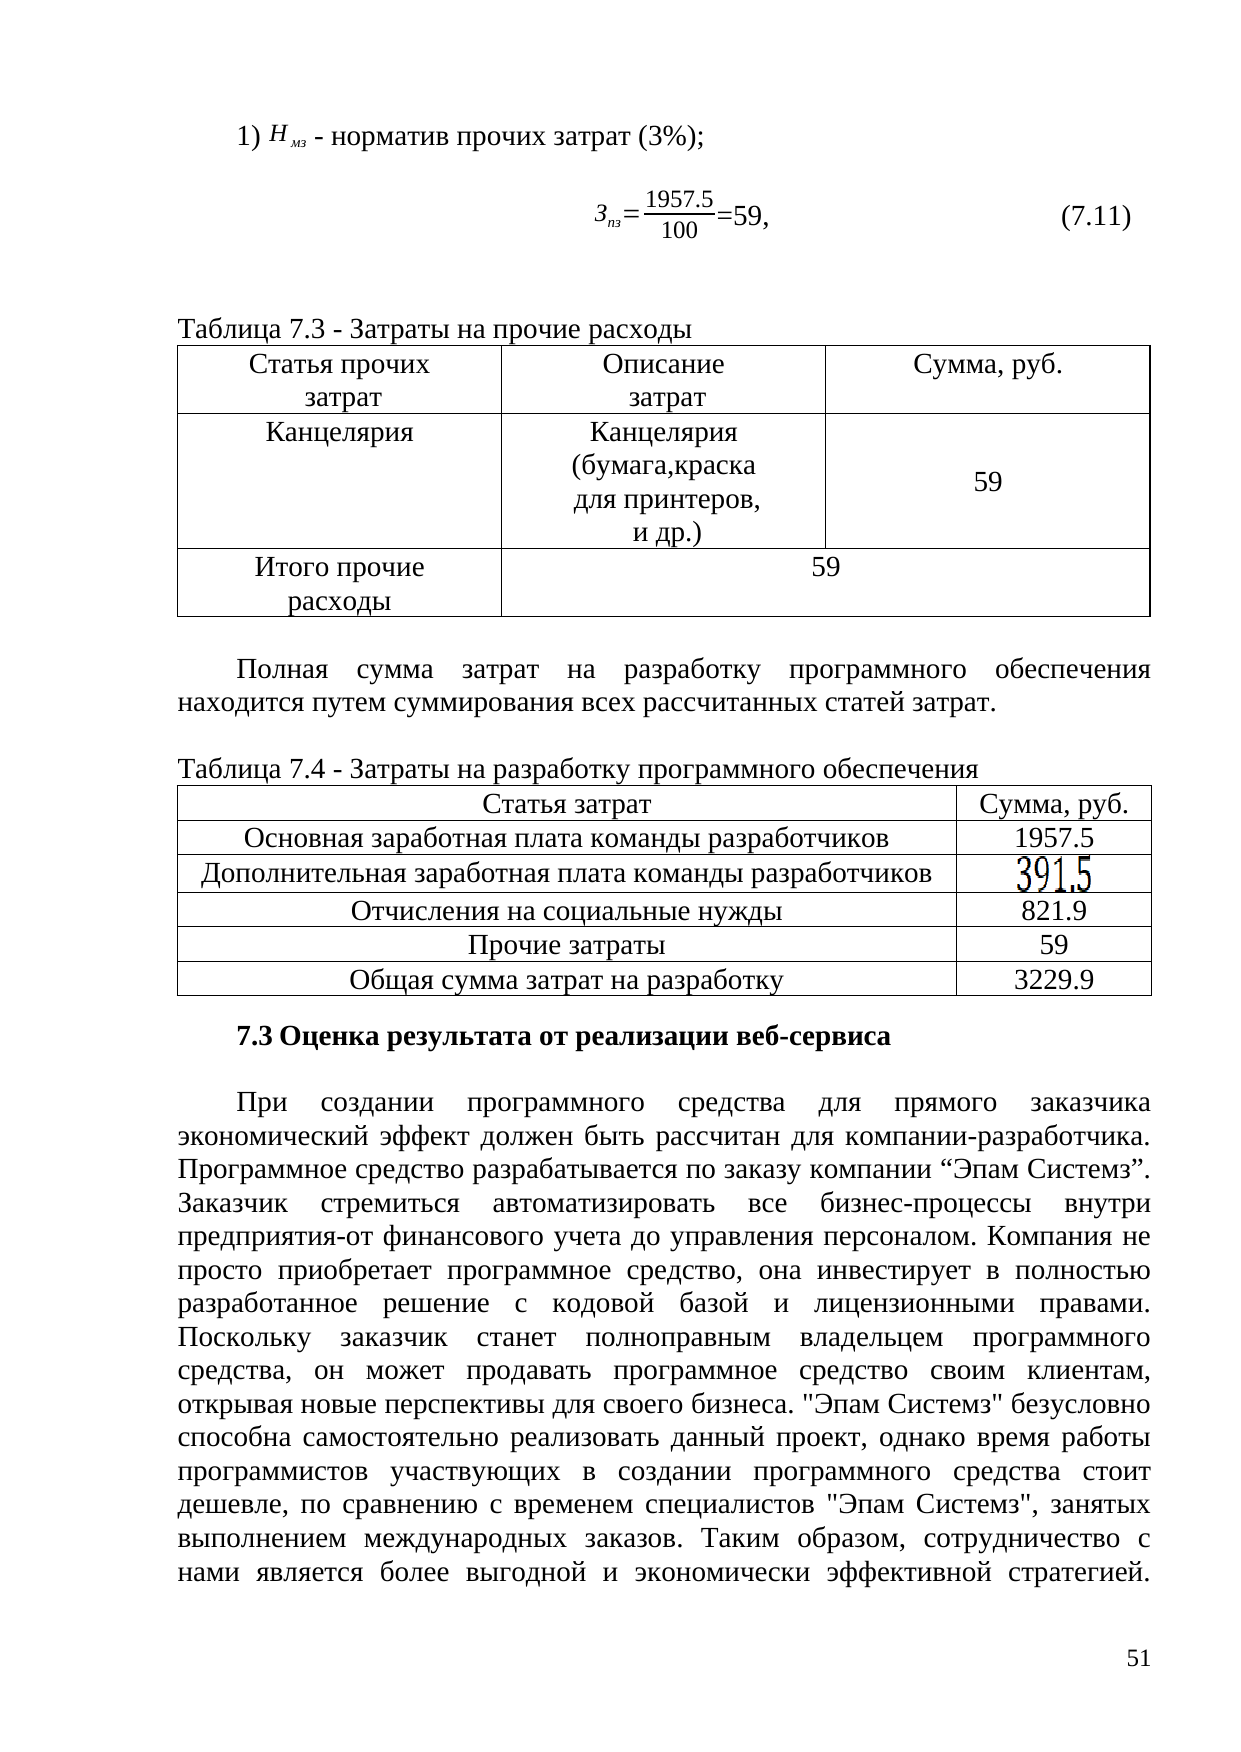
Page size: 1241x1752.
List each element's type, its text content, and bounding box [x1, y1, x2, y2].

picture [1017, 855, 1091, 892]
table_cell 59 [502, 549, 1149, 616]
table_cell 3229.9 [957, 962, 1151, 995]
table_cell Общая сумма затрат на разработку [178, 962, 956, 995]
text Таблица 7.4 - Затраты на разработку программного обеспечения [177, 751, 1152, 785]
table_header Статья прочих затрат [178, 346, 501, 413]
text 7.3 Оценка результата от реализации веб-сервиса [177, 1023, 1152, 1051]
table_cell Отчисления на социальные нужды [178, 893, 956, 926]
table_cell 821.9 [957, 893, 1151, 926]
table_header Сумма, руб. [957, 786, 1151, 819]
table_cell [1091, 855, 1151, 892]
table_cell Канцелярия (бумага,краска для принтеров, и др.) [502, 414, 825, 548]
table_cell Прочие затраты [178, 927, 956, 961]
table_cell 59 [826, 414, 1149, 548]
text Таблица 7.3 - Затраты на прочие расходы [177, 311, 1152, 345]
table_header Сумма, руб. [826, 346, 1149, 413]
table_cell 59 [957, 927, 1151, 961]
table_header Статья затрат [178, 786, 956, 819]
text 1) - норматив прочих затрат (3%); [177, 118, 1152, 152]
table_cell [957, 855, 1017, 892]
text =59, (7.11) [177, 185, 1152, 244]
table_cell Основная заработная плата команды разработчиков [178, 821, 956, 854]
table_cell 1957.5 [957, 821, 1151, 854]
table_cell Дополнительная заработная плата команды разработчиков [178, 855, 956, 892]
table_cell Канцелярия [178, 414, 501, 548]
table_cell Итого прочие расходы [178, 549, 501, 616]
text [177, 1084, 1152, 1587]
text Полная сумма затрат на разработку программного обеспечения находится путем суммирования всех рассчитанных статей затрат. [177, 651, 1152, 718]
table_header Описание затрат [502, 346, 825, 413]
